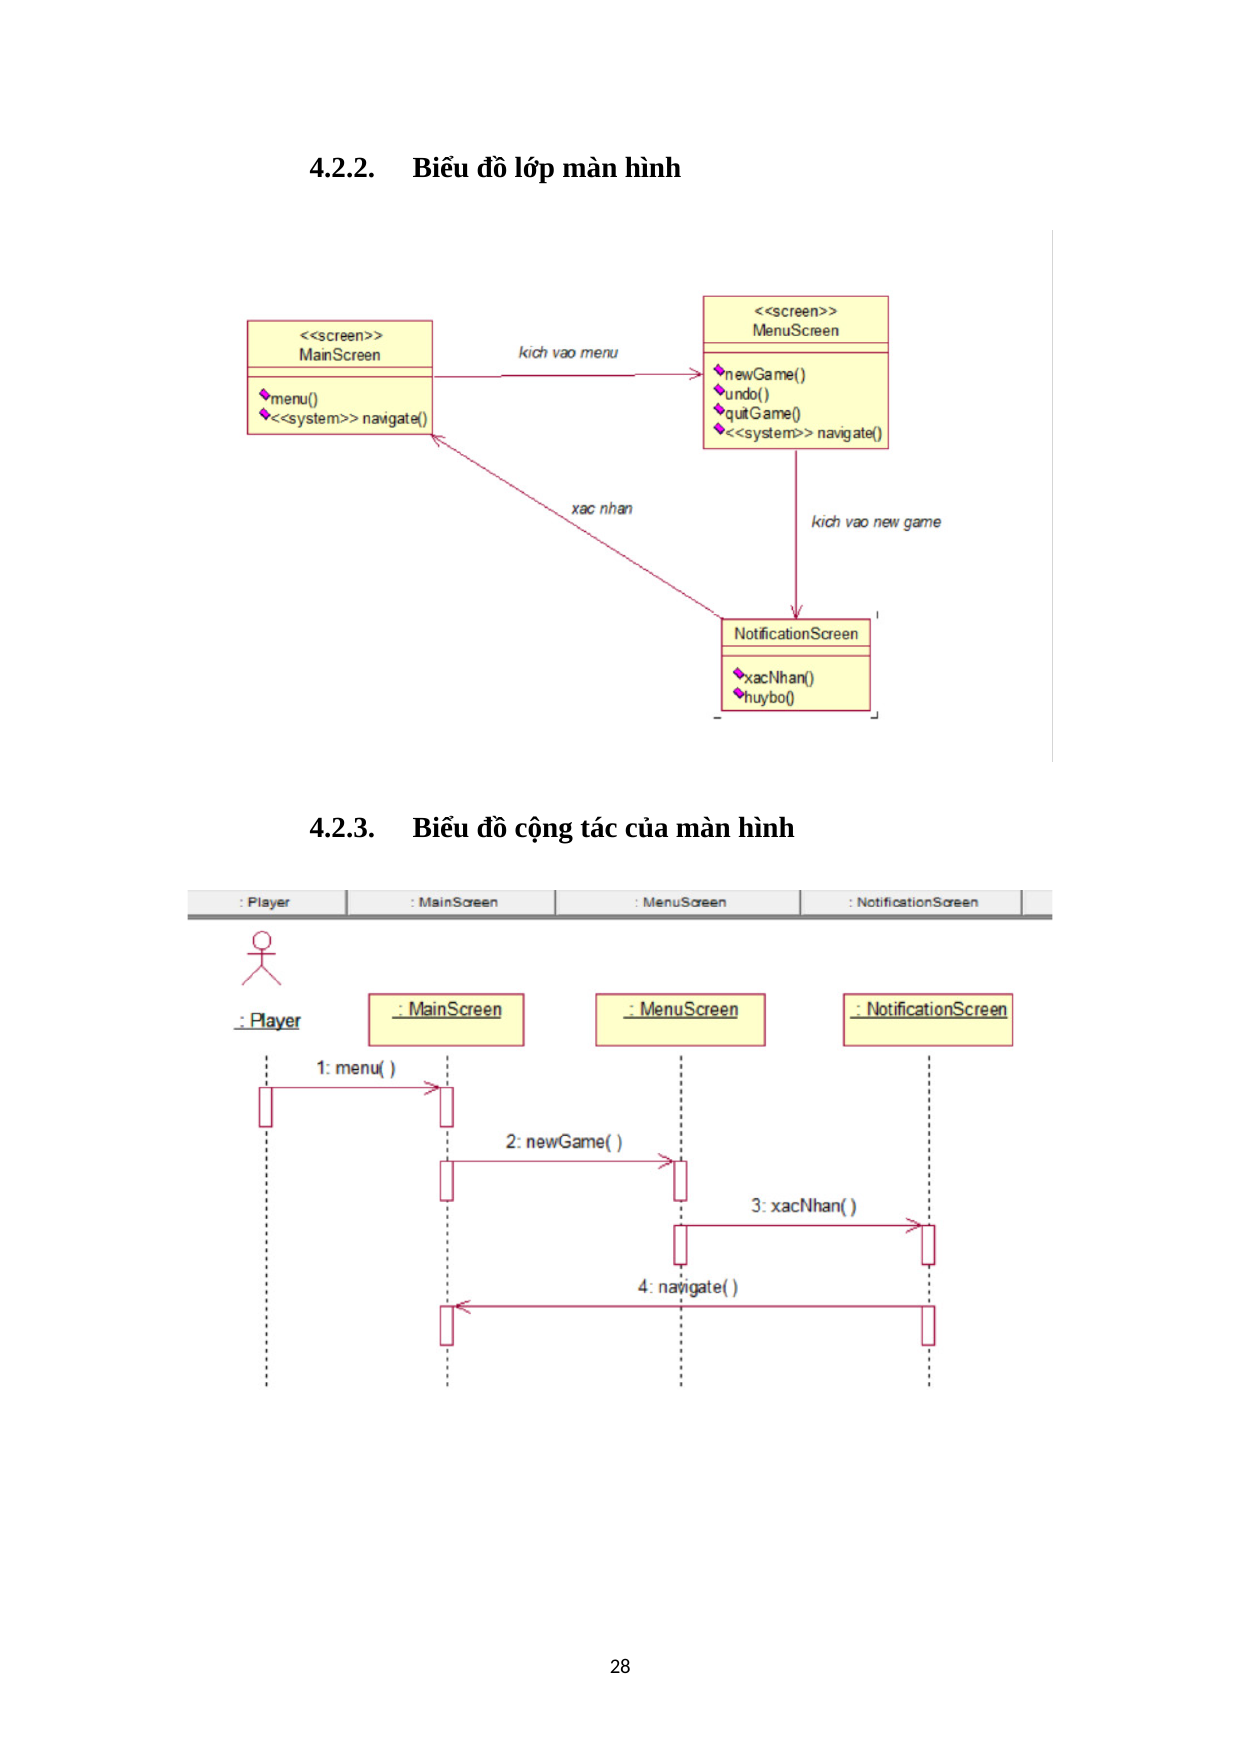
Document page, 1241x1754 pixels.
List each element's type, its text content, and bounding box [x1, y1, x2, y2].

subtitle Biểu đồ cộng tác của màn hình [375, 810, 1053, 843]
picture [187, 890, 1053, 1391]
picture [187, 230, 1053, 762]
subtitle Biểu đồ lớp màn hình [375, 150, 1053, 183]
